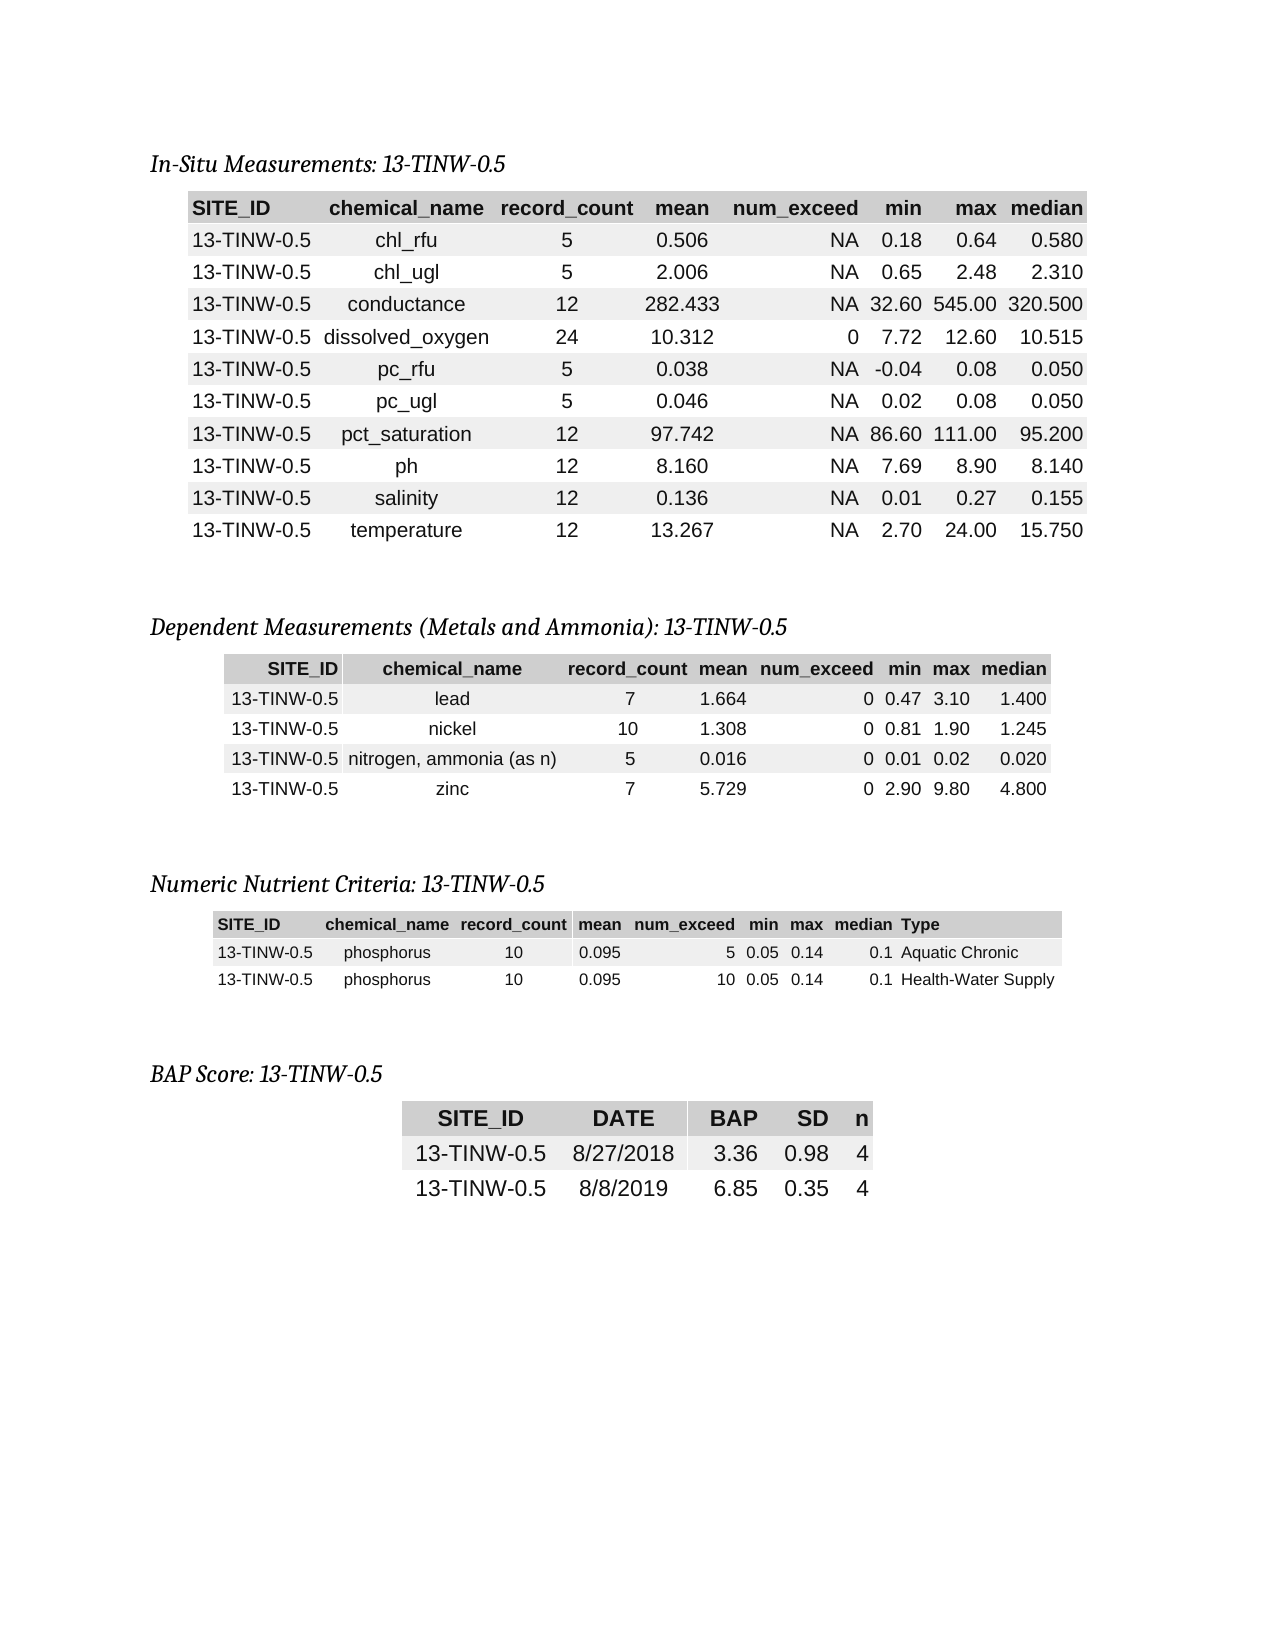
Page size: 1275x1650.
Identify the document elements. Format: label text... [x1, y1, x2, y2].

text Dependent Measurements (Metals and Ammonia): 13-TINW-0.5 [150, 613, 1125, 641]
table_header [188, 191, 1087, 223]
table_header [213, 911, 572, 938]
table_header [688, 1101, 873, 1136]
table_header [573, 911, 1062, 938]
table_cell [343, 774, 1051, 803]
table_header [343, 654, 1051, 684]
text Numeric Nutrient Criteria: 13-TINW-0.5 [150, 870, 1125, 898]
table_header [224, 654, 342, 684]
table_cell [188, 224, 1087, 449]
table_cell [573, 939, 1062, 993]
text BAP Score: 13-TINW-0.5 [150, 1060, 1125, 1088]
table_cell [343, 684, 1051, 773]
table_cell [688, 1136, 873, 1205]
text In-Situ Measurements: 13-TINW-0.5 [150, 150, 1125, 179]
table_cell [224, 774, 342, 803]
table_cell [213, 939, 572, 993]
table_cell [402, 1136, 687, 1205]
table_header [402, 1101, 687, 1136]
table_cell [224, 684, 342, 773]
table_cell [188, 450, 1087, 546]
